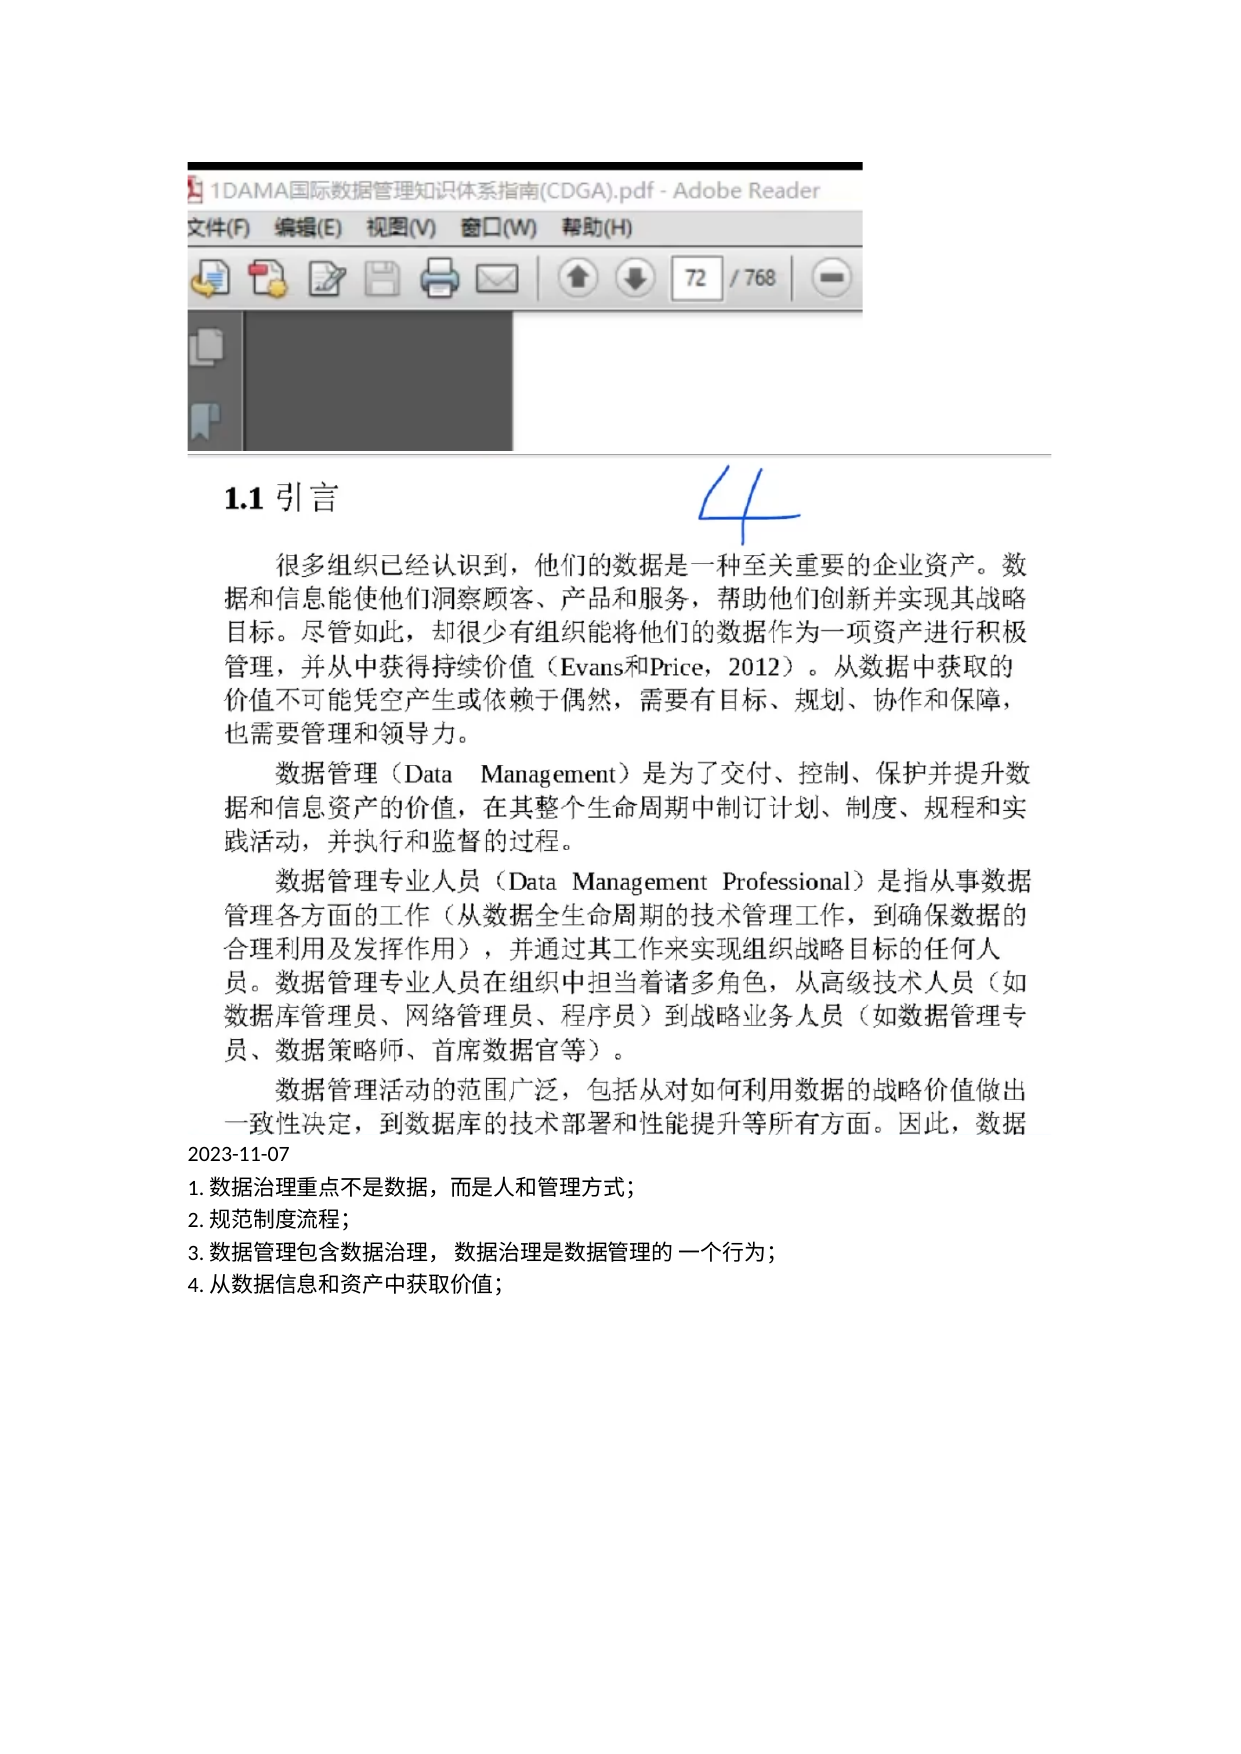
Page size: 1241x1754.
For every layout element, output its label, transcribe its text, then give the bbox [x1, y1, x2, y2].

text 2023-11-07 [187, 1137, 1053, 1169]
text 3. 数据管理包含数据治理， 数据治理是数据管理的 一个行为； [187, 1234, 1053, 1267]
text 4. 从数据信息和资产中获取价值； [187, 1267, 1053, 1299]
picture [187, 162, 863, 451]
picture [187, 454, 1052, 1135]
text 2. 规范制度流程； [187, 1202, 1053, 1234]
text 1. 数据治理重点不是数据，而是人和管理方式； [187, 1169, 1053, 1202]
